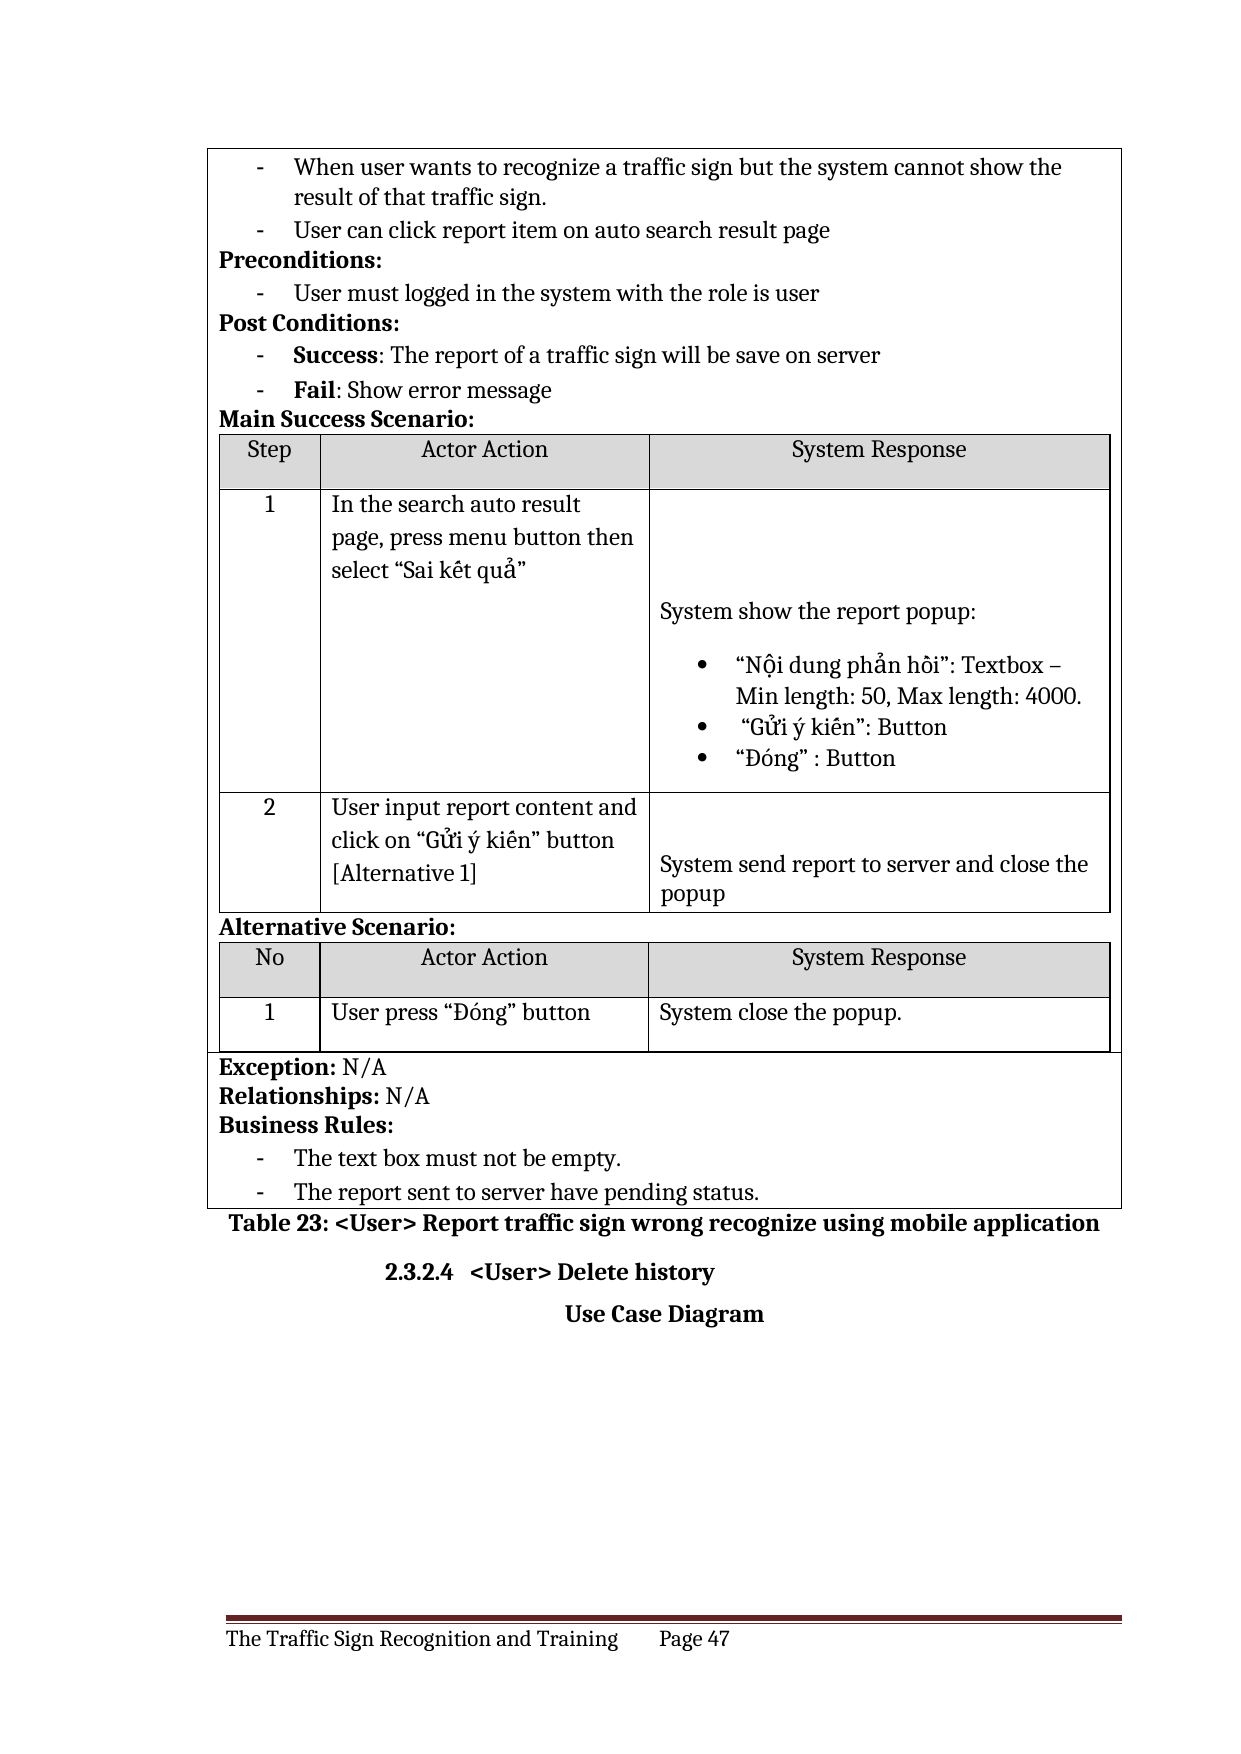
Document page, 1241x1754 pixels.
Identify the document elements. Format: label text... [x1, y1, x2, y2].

text Table 23: <User> Report traffic sign wrong recognize using mobile application [207, 1209, 1122, 1237]
table_cell Exception: N/A Relationships: N/A Business Rules: The text box must not be empty. The report sent to server have pending status. [208, 1053, 1121, 1208]
subtitle Use Case Diagram [207, 1299, 1122, 1328]
subtitle <User> Delete history [385, 1258, 1122, 1287]
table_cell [208, 149, 1121, 1052]
